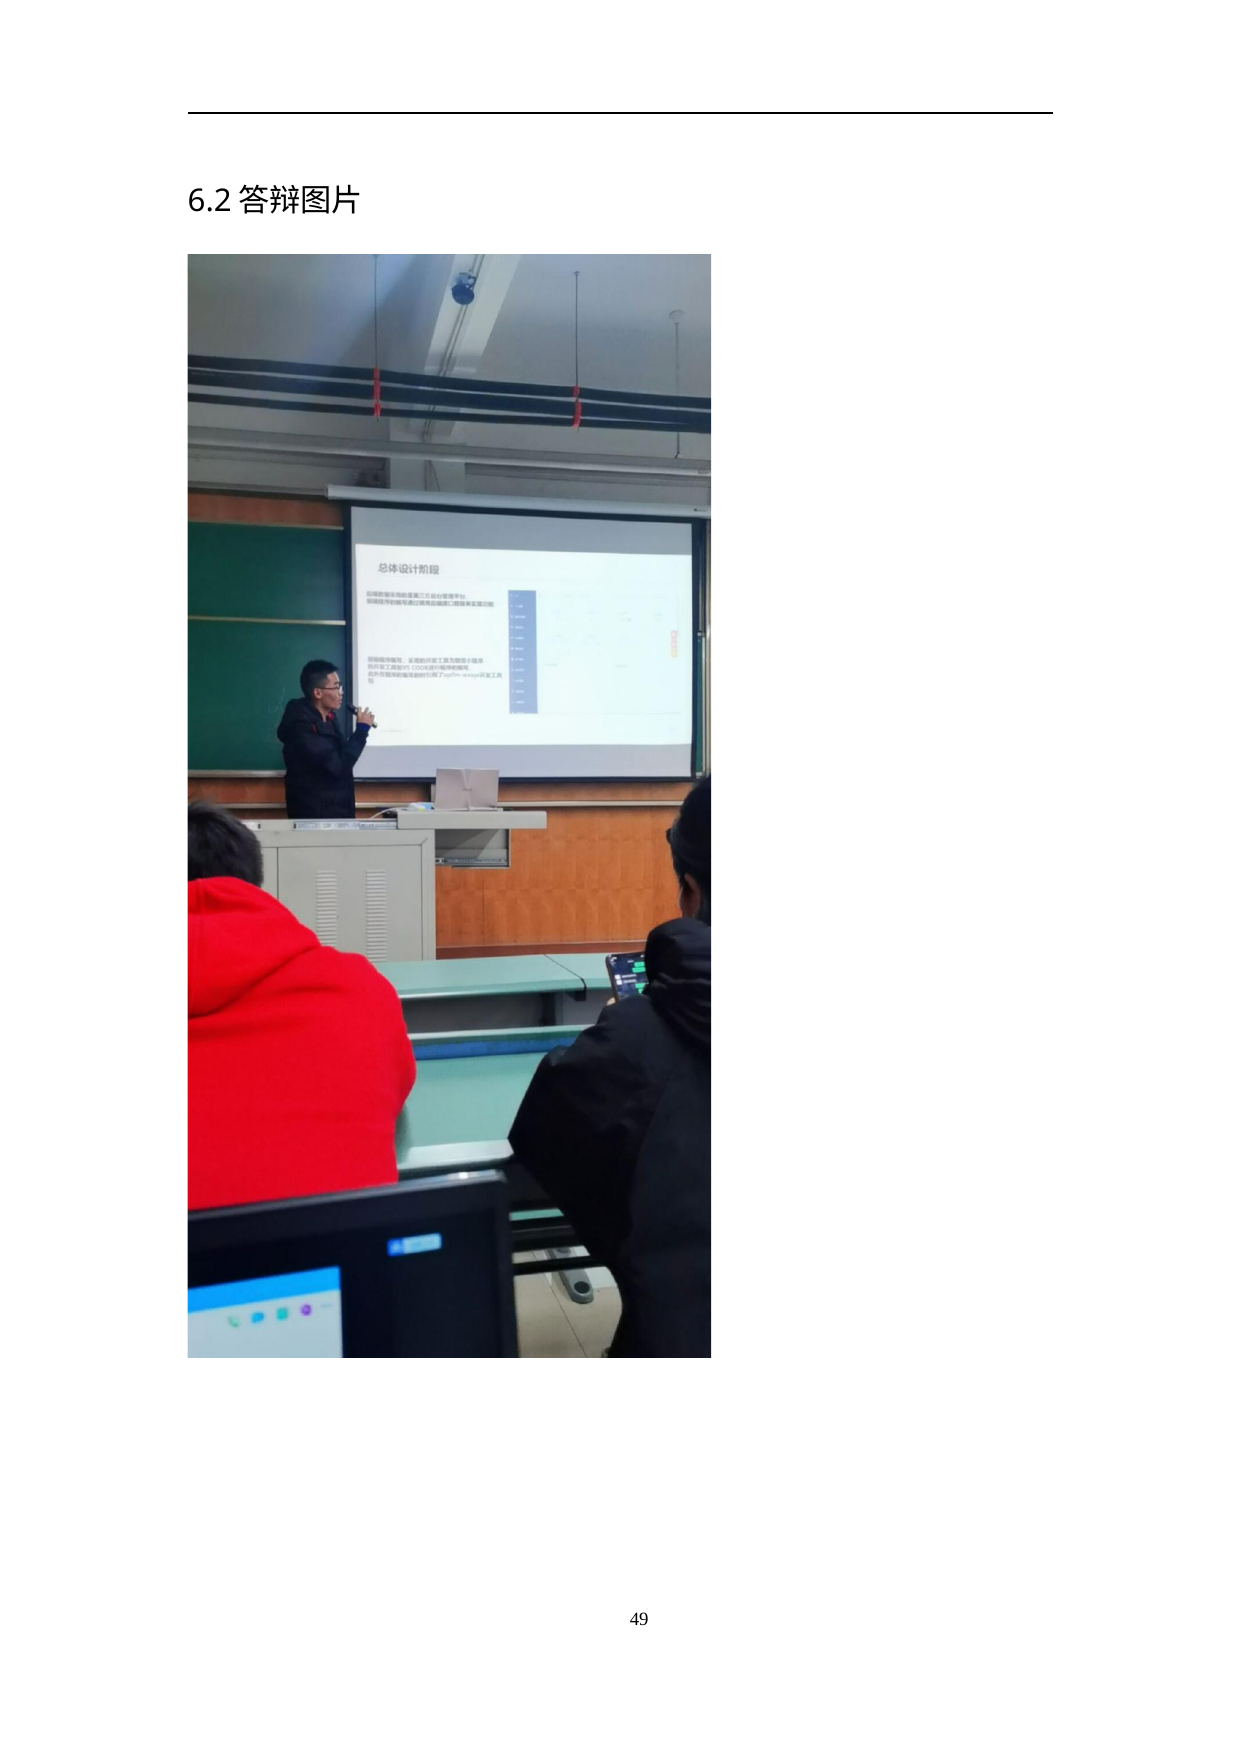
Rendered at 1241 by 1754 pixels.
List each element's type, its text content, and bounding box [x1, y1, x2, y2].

picture [187, 254, 712, 1358]
subtitle 6.2答辩图片 [187, 164, 1053, 232]
